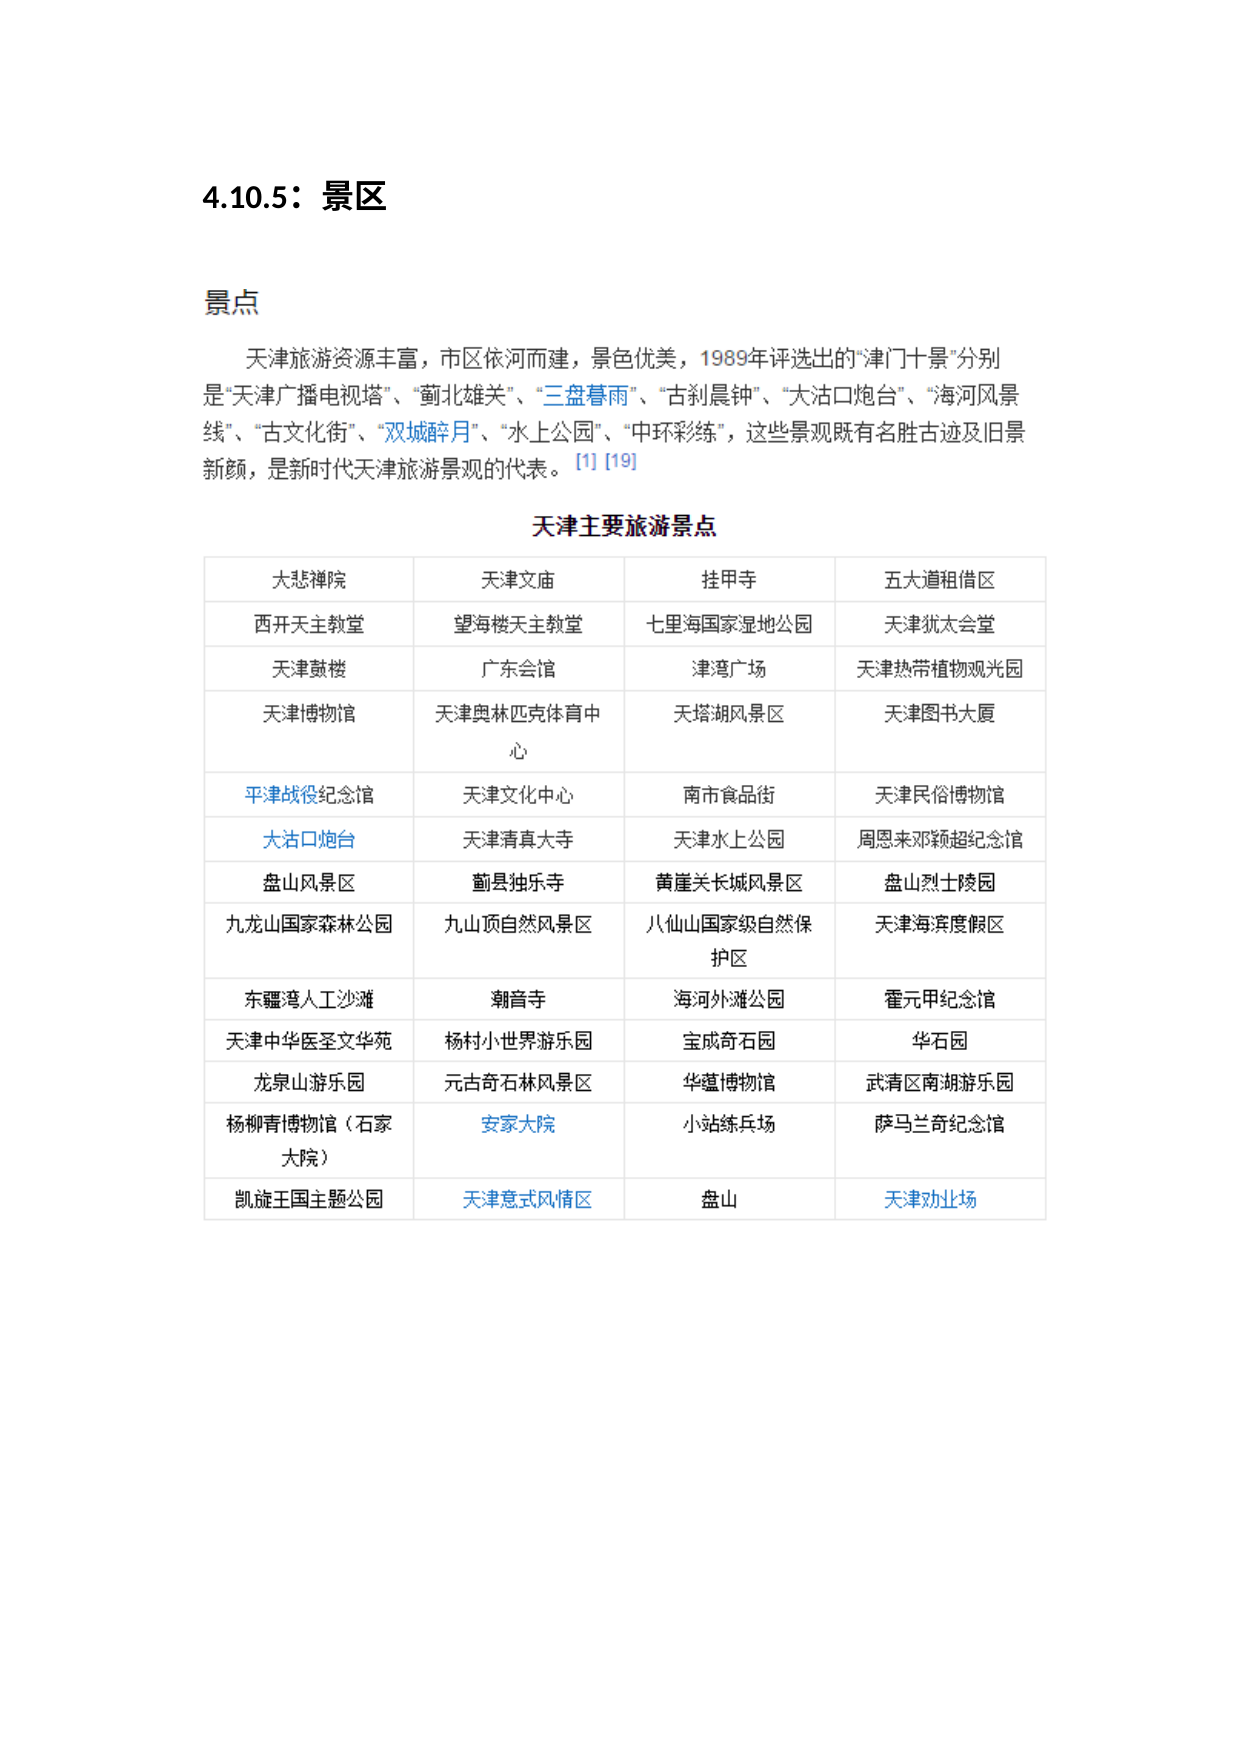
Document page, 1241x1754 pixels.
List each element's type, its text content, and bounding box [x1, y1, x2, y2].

subtitle 4.10.5：景区 [187, 162, 1053, 227]
picture [187, 289, 1053, 1236]
